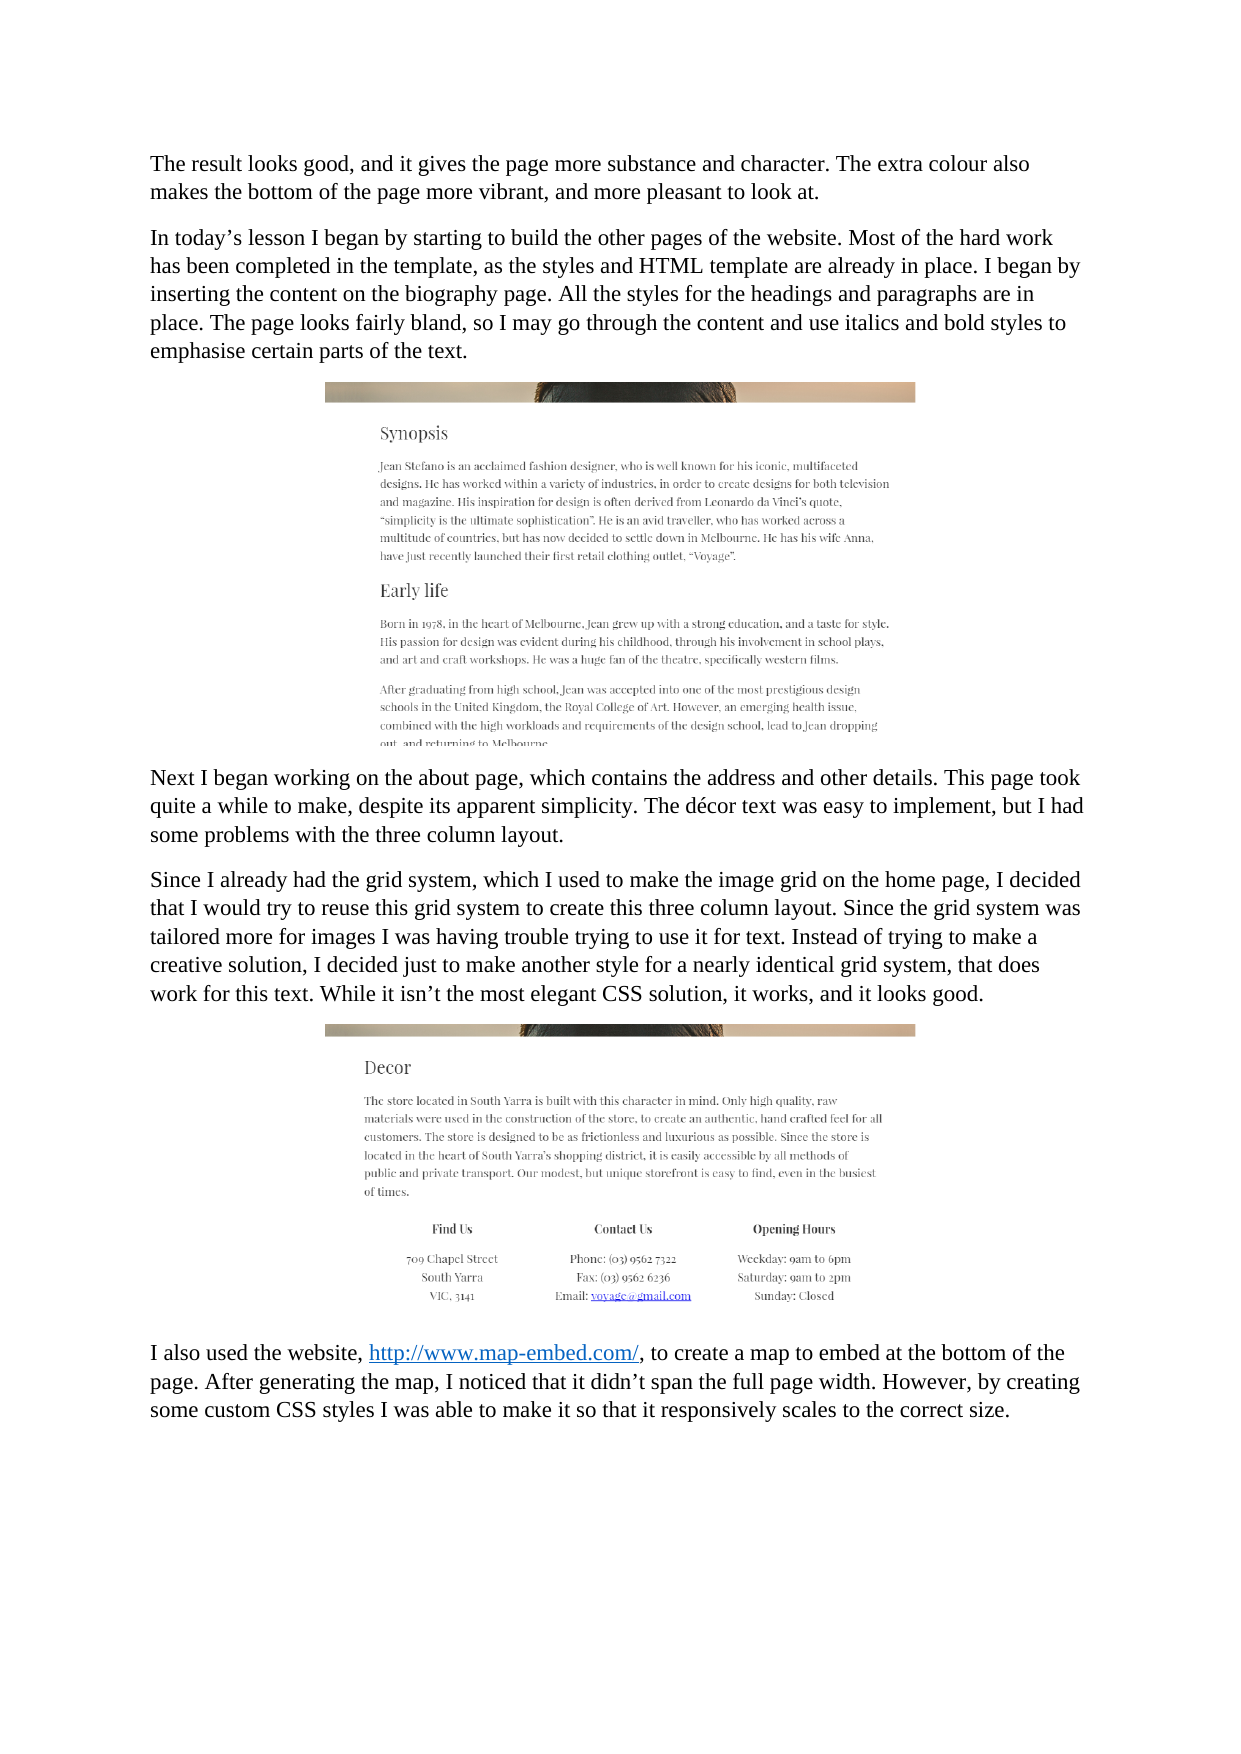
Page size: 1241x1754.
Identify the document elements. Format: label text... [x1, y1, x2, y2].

text In today’s lesson I began by starting to build the other pages of the website. Most of the hard work has been completed in the template, as the styles and HTML template are already in place. I began by inserting the content on the biography page. All the styles for the headings and paragraphs are in place. The page looks fairly bland, so I may go through the content and use italics and bold styles to emphasise certain parts of the text. [150, 223, 1090, 364]
text Next I began working on the about page, which contains the address and other details. This page took quite a while to make, despite its apparent simplicity. The décor text was easy to implement, but I had some problems with the three column layout. [150, 764, 1090, 847]
text I also used the website, http://www.map-embed.com/, to create a map to embed at the bottom of the page. After generating the map, I noticed that it didn’t span the full page width. However, by creating some custom CSS styles I was able to make it so that it responsively scales to the correct size. [150, 1339, 1090, 1422]
picture [325, 382, 916, 746]
picture [325, 1024, 916, 1321]
text The result looks good, and it gives the page more substance and character. The extra colour also makes the bottom of the page more vibrant, and more pleasant to look at. [150, 150, 1090, 205]
text Since I already had the grid system, which I used to make the image grid on the home page, I decided that I would try to reuse this grid system to create this three column layout. Since the grid system was tailored more for images I was having trouble trying to use it for text. Instead of trying to make a creative solution, I decided just to make another style for a nearly identical grid system, that does work for this text. While it isn’t the most elegant CSS solution, it works, and it looks good. [150, 866, 1090, 1006]
